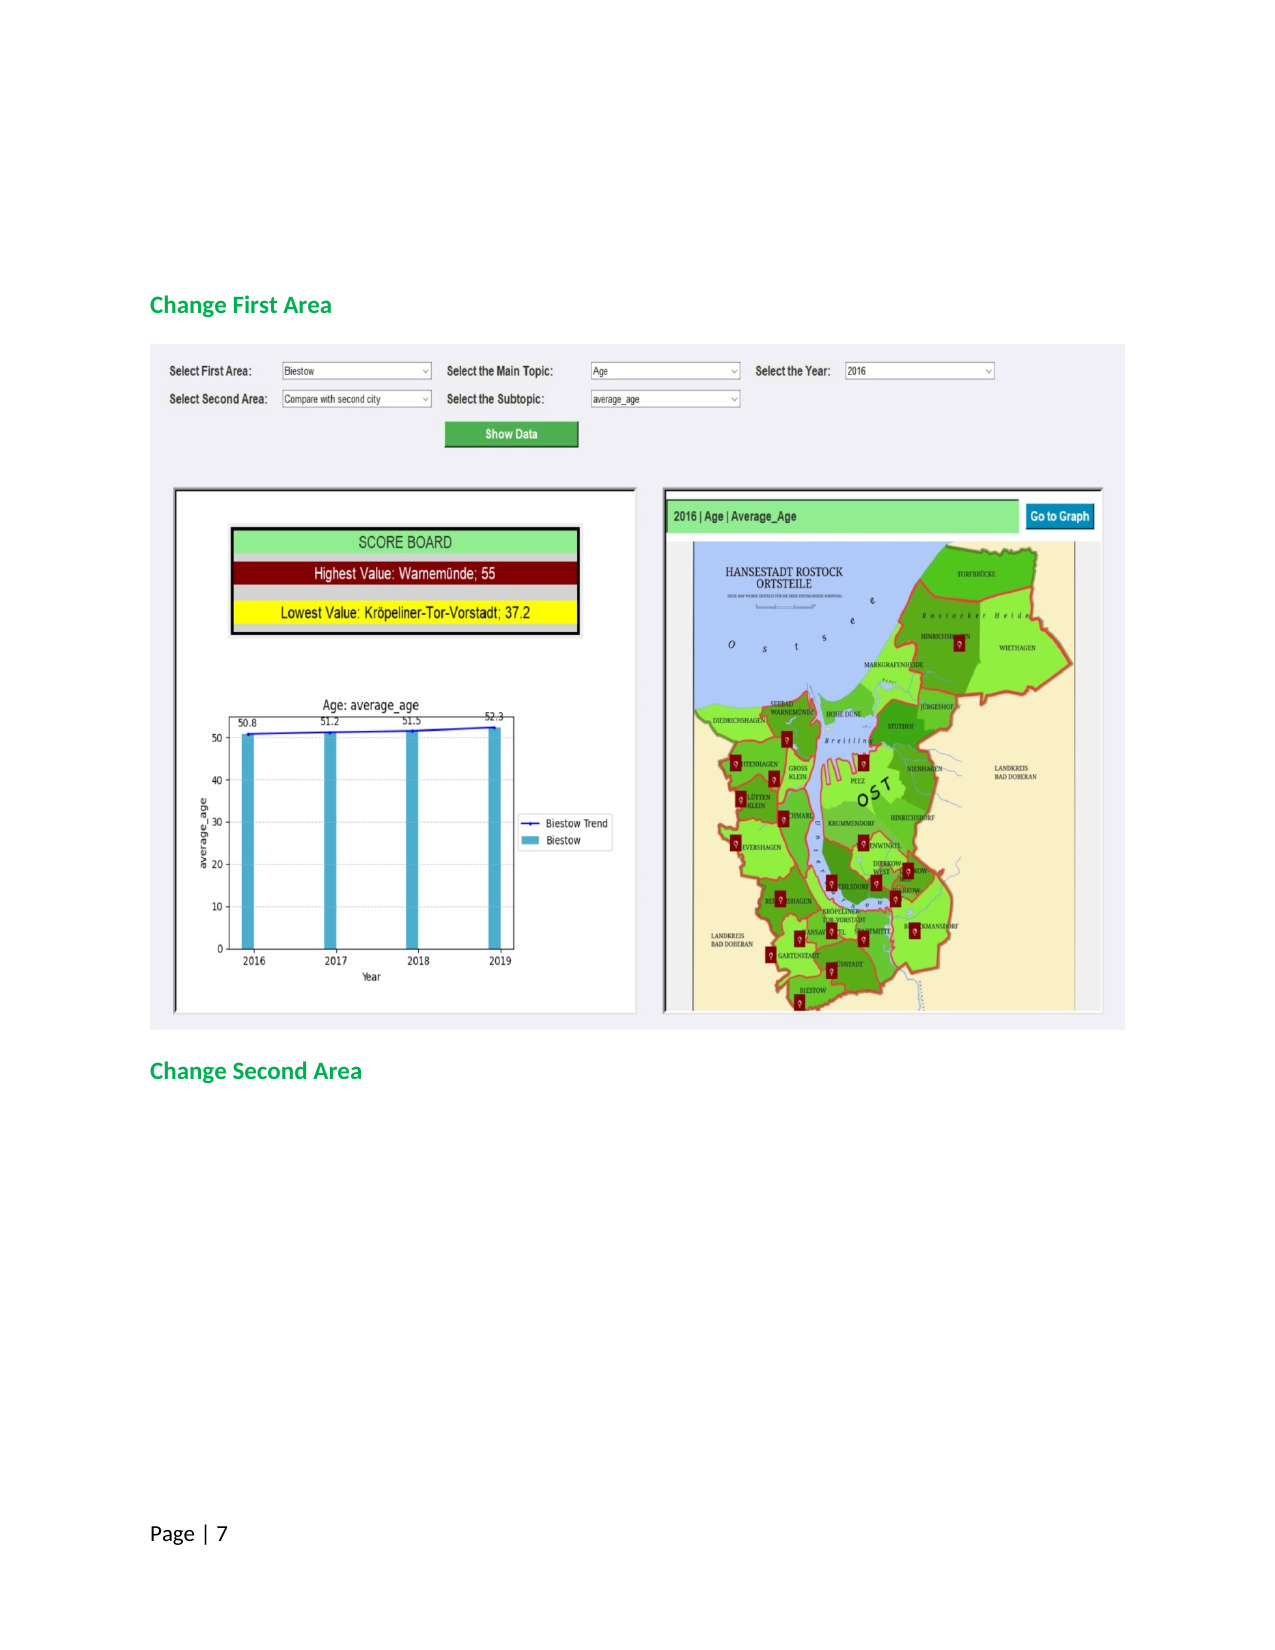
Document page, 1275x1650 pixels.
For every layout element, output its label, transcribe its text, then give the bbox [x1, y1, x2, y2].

text Change Second Area [150, 1055, 1125, 1085]
text Change First Area [150, 289, 1125, 319]
picture [150, 344, 1125, 1030]
